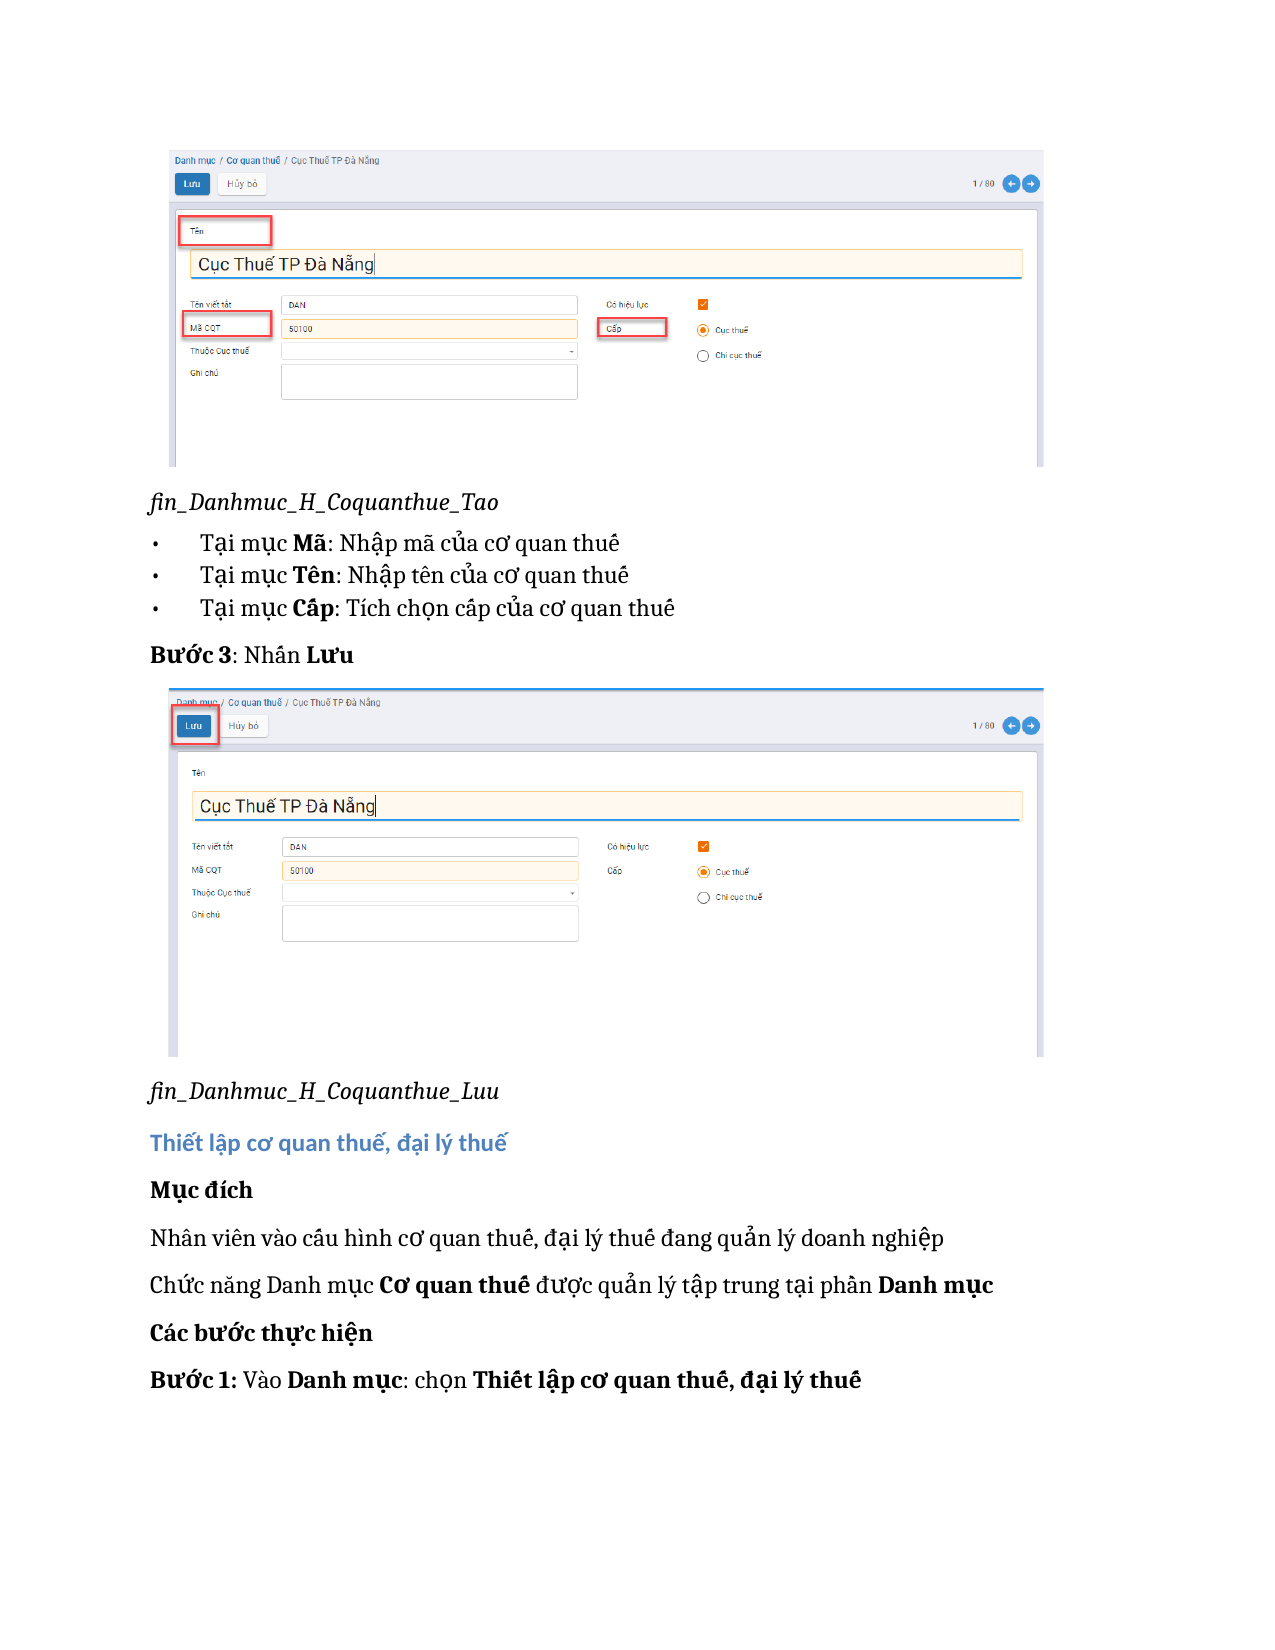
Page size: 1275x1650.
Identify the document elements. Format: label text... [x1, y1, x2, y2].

text fin_Danhmuc_H_Coquanthue_Luu [150, 1077, 1125, 1106]
text Bước 1: Vào Danh mục: chọn Thiết lập cơ quan thuế, đại lý thuế [150, 1366, 1125, 1395]
picture [168, 150, 1044, 467]
list Tại mục Cấp: Tích chọn cấp của cơ quan thuế [150, 594, 1125, 623]
subtitle Thiết lập cơ quan thuế, đại lý thuế [150, 1127, 1125, 1157]
picture [168, 688, 1044, 1057]
text Bước 3: Nhấn Lưu [150, 641, 1125, 670]
text Các bước thực hiện [150, 1318, 1125, 1347]
list Tại mục Mã: Nhập mã của cơ quan thuế [150, 529, 1125, 558]
text Chức năng Danh mục Cơ quan thuế được quản lý tập trung tại phần Danh mục [150, 1271, 1125, 1300]
text Mục đích [150, 1176, 1125, 1205]
text Nhân viên vào cấu hình cơ quan thuế, đại lý thuế đang quản lý doanh nghiệp [150, 1223, 1125, 1252]
list Tại mục Tên: Nhập tên của cơ quan thuế [150, 561, 1125, 590]
text fin_Danhmuc_H_Coquanthue_Tao [150, 488, 1125, 516]
